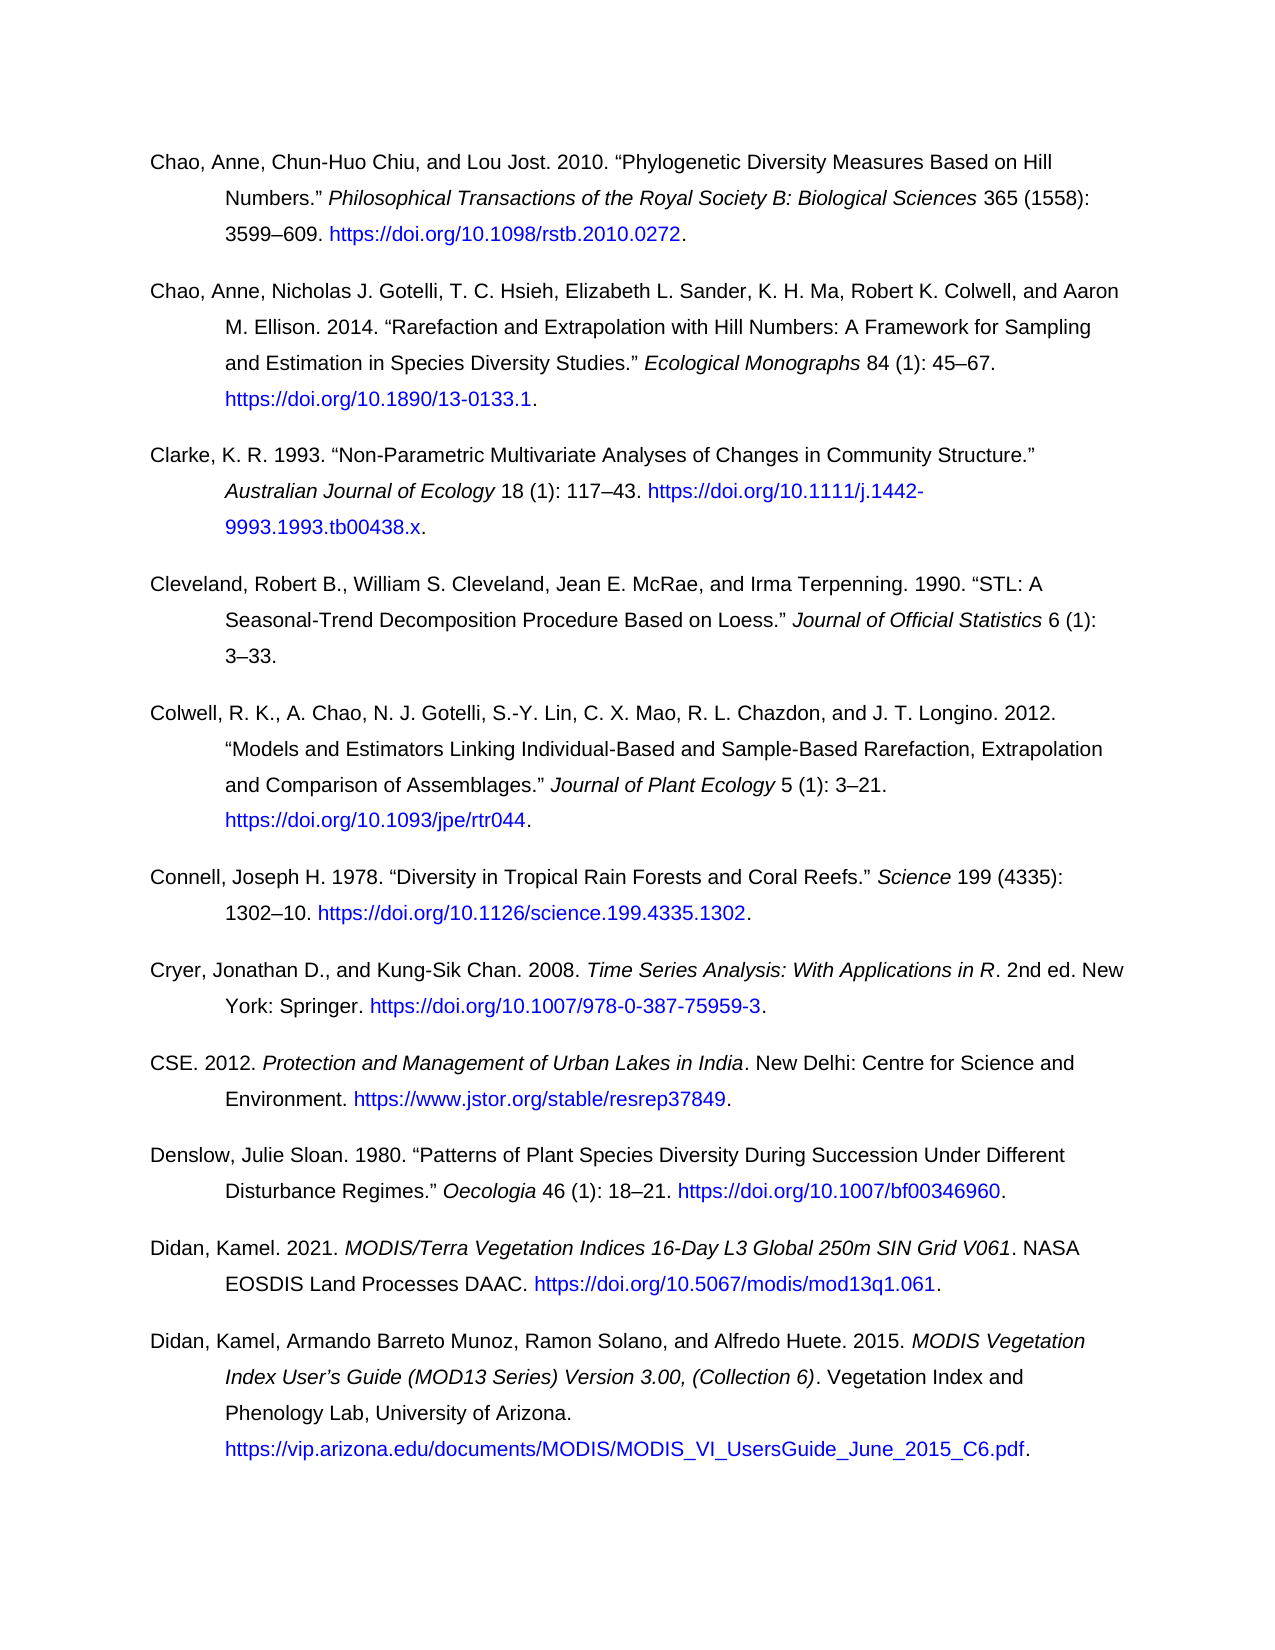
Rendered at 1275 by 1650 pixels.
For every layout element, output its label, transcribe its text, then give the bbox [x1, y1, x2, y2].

text Cleveland, Robert B., William S. Cleveland, Jean E. McRae, and Irma Terpenning. 1990. “STL: A Seasonal-Trend Decomposition Procedure Based on Loess.” Journal of Official Statistics 6 (1): 3–33. [150, 572, 1125, 668]
text Colwell, R. K., A. Chao, N. J. Gotelli, S.-Y. Lin, C. X. Mao, R. L. Chazdon, and J. T. Longino. 2012. “Models and Estimators Linking Individual-Based and Sample-Based Rarefaction, Extrapolation and Comparison of Assemblages.” Journal of Plant Ecology 5 (1): 3–21. https://doi.org/10.1093/jpe/rtr044. [150, 701, 1125, 832]
text Connell, Joseph H. 1978. “Diversity in Tropical Rain Forests and Coral Reefs.” Science 199 (4335): 1302–10. https://doi.org/10.1126/science.199.4335.1302. [150, 865, 1125, 925]
text Clarke, K. R. 1993. “Non-Parametric Multivariate Analyses of Changes in Community Structure.” Australian Journal of Ecology 18 (1): 117–43. https://doi.org/10.1111/j.1442-9993.1993.tb00438.x. [150, 443, 1125, 539]
text Didan, Kamel. 2021. MODIS/Terra Vegetation Indices 16-Day L3 Global 250m SIN Grid V061. NASA EOSDIS Land Processes DAAC. https://doi.org/10.5067/modis/mod13q1.061. [150, 1236, 1125, 1296]
text Cryer, Jonathan D., and Kung-Sik Chan. 2008. Time Series Analysis: With Applications in R. 2nd ed. New York: Springer. https://doi.org/10.1007/978-0-387-75959-3. [150, 958, 1125, 1018]
text Didan, Kamel, Armando Barreto Munoz, Ramon Solano, and Alfredo Huete. 2015. MODIS Vegetation Index User’s Guide (MOD13 Series) Version 3.00, (Collection 6). Vegetation Index and Phenology Lab, University of Arizona. https://vip.arizona.edu/documents/MODIS/MODIS_VI_UsersGuide_June_2015_C6.pdf. [150, 1329, 1125, 1460]
text Chao, Anne, Nicholas J. Gotelli, T. C. Hsieh, Elizabeth L. Sander, K. H. Ma, Robert K. Colwell, and Aaron M. Ellison. 2014. “Rarefaction and Extrapolation with Hill Numbers: A Framework for Sampling and Estimation in Species Diversity Studies.” Ecological Monographs 84 (1): 45–67. https://doi.org/10.1890/13-0133.1. [150, 279, 1125, 410]
text Denslow, Julie Sloan. 1980. “Patterns of Plant Species Diversity During Succession Under Different Disturbance Regimes.” Oecologia 46 (1): 18–21. https://doi.org/10.1007/bf00346960. [150, 1143, 1125, 1203]
text CSE. 2012. Protection and Management of Urban Lakes in India. New Delhi: Centre for Science and Environment. https://www.jstor.org/stable/resrep37849. [150, 1051, 1125, 1110]
text Chao, Anne, Chun-Huo Chiu, and Lou Jost. 2010. “Phylogenetic Diversity Measures Based on Hill Numbers.” Philosophical Transactions of the Royal Society B: Biological Sciences 365 (1558): 3599–609. https://doi.org/10.1098/rstb.2010.0272. [150, 150, 1125, 246]
